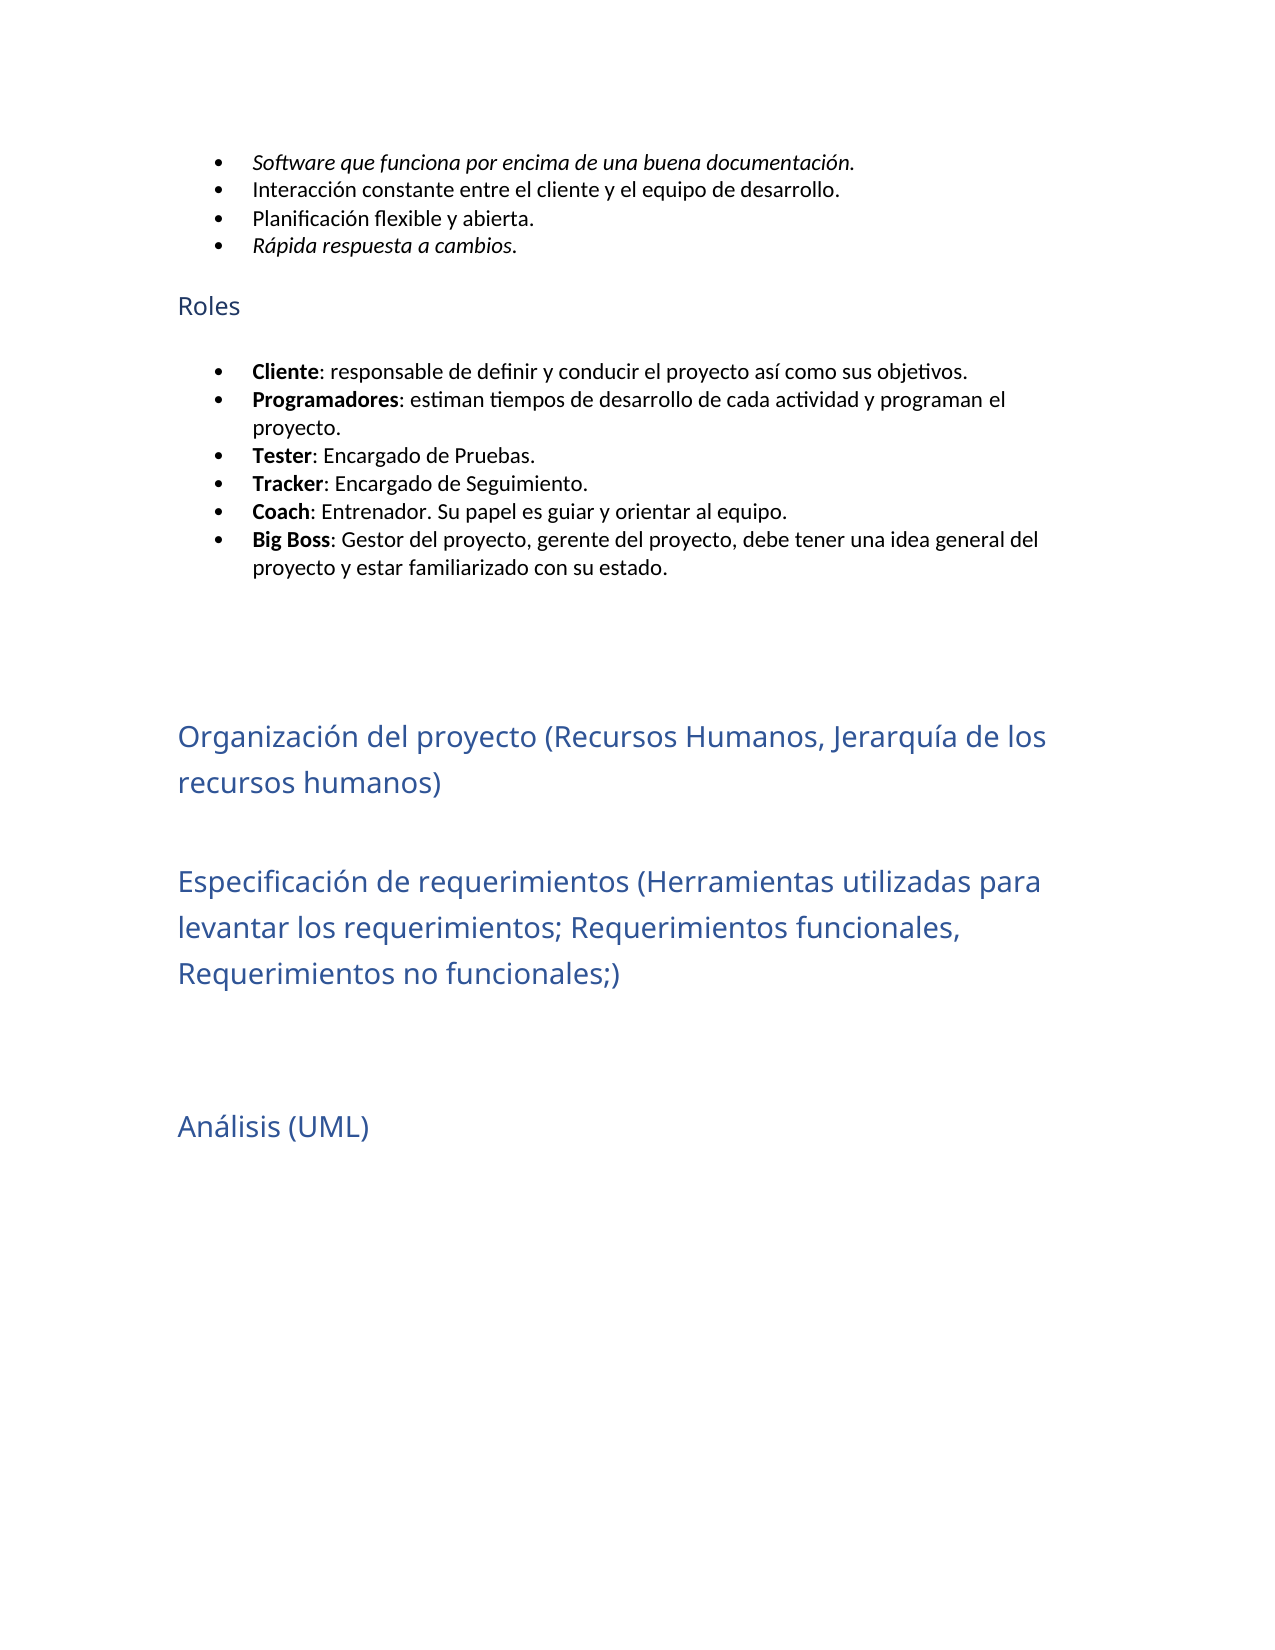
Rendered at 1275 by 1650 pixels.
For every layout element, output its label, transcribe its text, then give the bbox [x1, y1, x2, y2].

list Big Boss: Gestor del proyecto, gerente del proyecto, debe tener una idea general del proyecto y estar familiarizado con su estado. [215, 525, 1098, 581]
list Interacción constante entre el cliente y el equipo de desarrollo. [215, 176, 1098, 204]
list Cliente: responsable de definir y conducir el proyecto así como sus objetivos. [215, 357, 1098, 385]
list Coach: Entrenador. Su papel es guiar y orientar al equipo. [215, 497, 1098, 525]
list Rápida respuesta a cambios. [215, 232, 1098, 260]
list Programadores: estiman tiempos de desarrollo de cada actividad y programan el proyecto. [215, 385, 1098, 441]
subtitle Análisis (UML) [177, 1106, 1098, 1146]
list Tester: Encargado de Pruebas. [215, 441, 1098, 469]
subtitle Roles [177, 289, 1098, 323]
list Planificación flexible y abierta. [215, 204, 1098, 232]
subtitle Especificación de requerimientos (Herramientas utilizadas para levantar los requerimientos; Requerimientos funcionales, Requerimientos no funcionales;) [177, 862, 1098, 993]
subtitle Organización del proyecto (Recursos Humanos, Jerarquía de los recursos humanos) [177, 717, 1098, 802]
list Software que funciona por encima de una buena documentación. [215, 148, 1098, 176]
list Tracker: Encargado de Seguimiento. [215, 469, 1098, 497]
